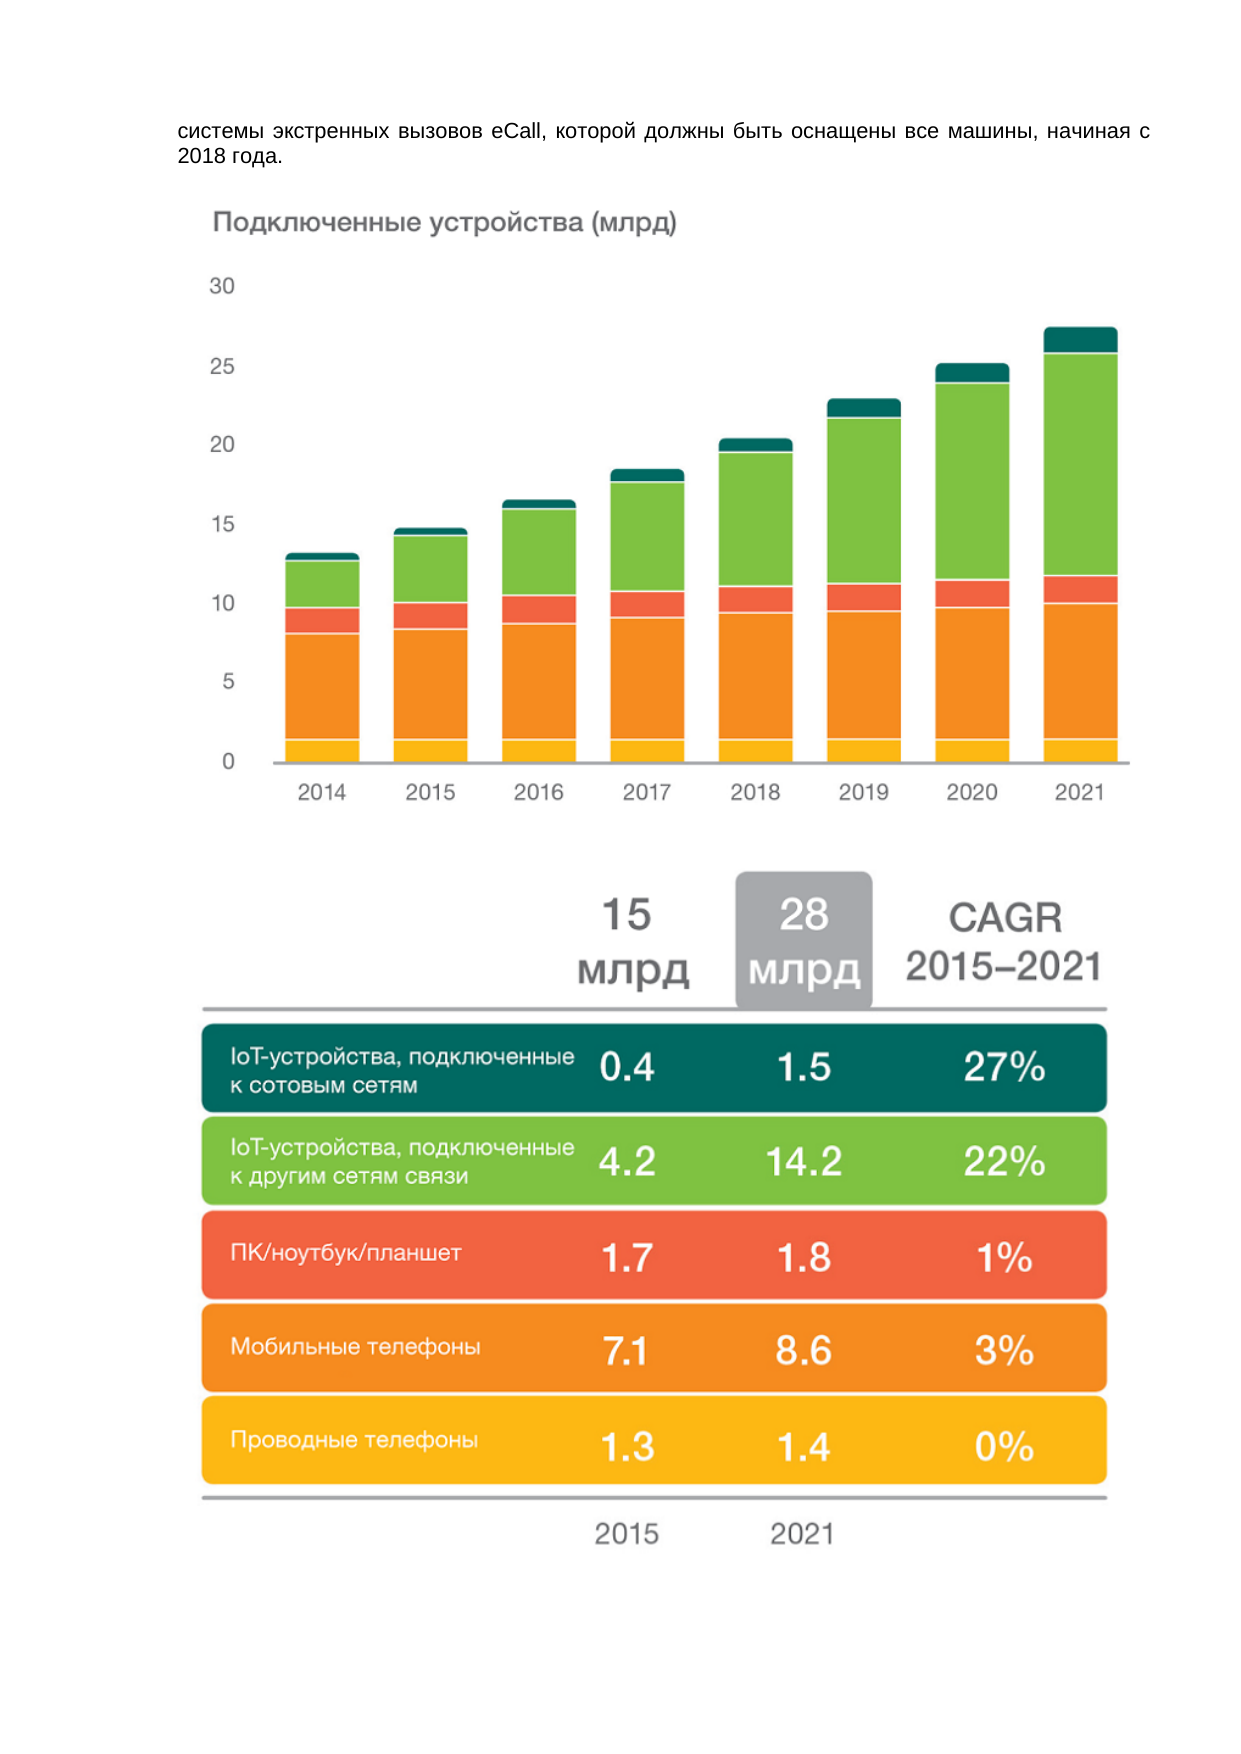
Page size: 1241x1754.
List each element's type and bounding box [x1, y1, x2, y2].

text [177, 118, 1152, 168]
picture [177, 168, 1152, 831]
picture [177, 838, 1152, 1579]
